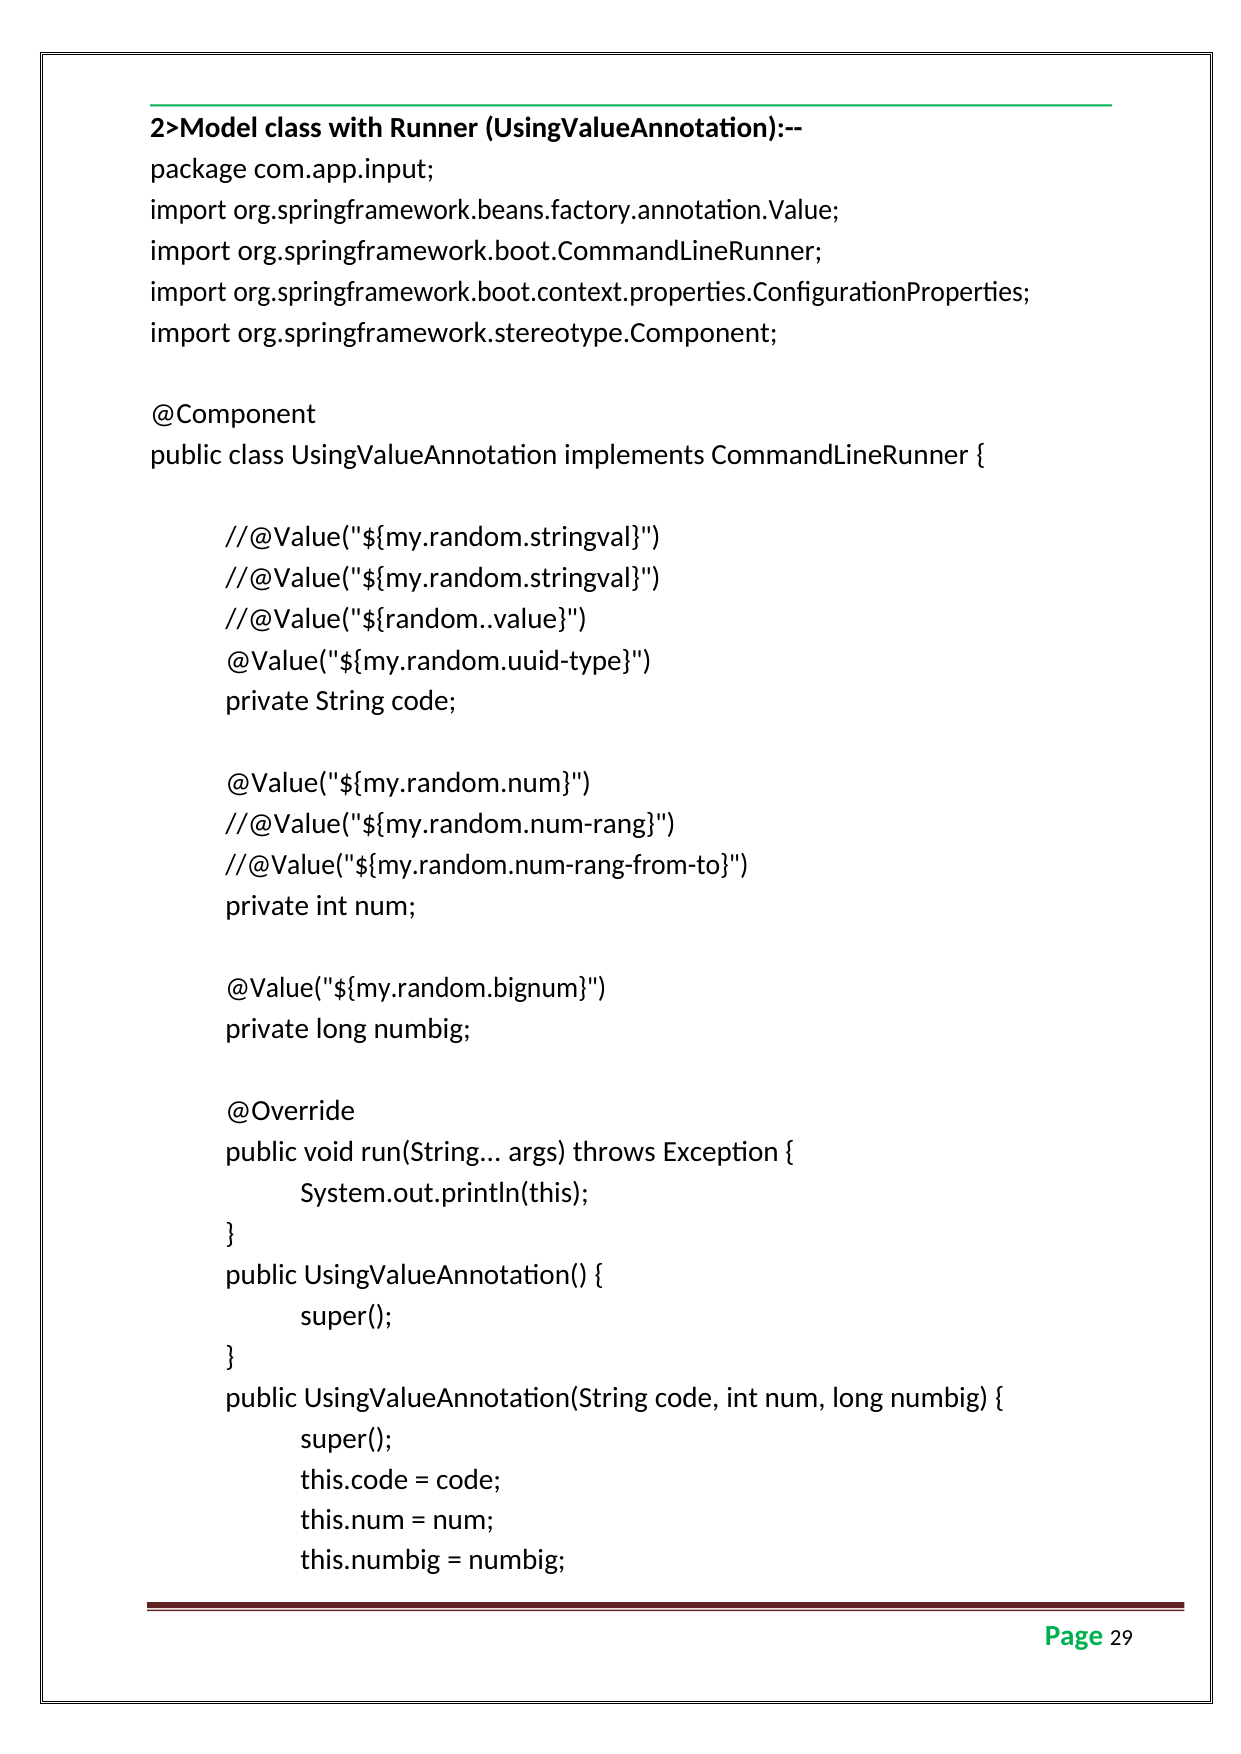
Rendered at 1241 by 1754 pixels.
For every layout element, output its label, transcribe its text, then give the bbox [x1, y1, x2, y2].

text //@Value("${random..value}") @Value("${my.random.uuid-type}") private String code; [225, 601, 663, 718]
subtitle 2>Model class with Runner (UsingValueAnnotation):-- [150, 109, 1210, 144]
text public UsingValueAnnotation() { super(); [225, 1256, 604, 1332]
text } [225, 1215, 1210, 1251]
text @Override [225, 1092, 1210, 1128]
text import org.springframework.beans.factory.annotation.Value; import org.springframework.boot.CommandLineRunner; [150, 191, 864, 267]
text package com.app.input; [150, 150, 1210, 185]
text //@Value("${my.random.stringval}") [225, 518, 1210, 554]
text public UsingValueAnnotation(String code, int num, long numbig) { super(); [225, 1379, 1036, 1456]
text //@Value("${my.random.stringval}") [225, 559, 1210, 595]
text public void run(String... args) throws Exception { System.out.println(this); [225, 1133, 949, 1209]
text //@Value("${my.random.num-rang-from-to}") private int num; [225, 846, 806, 923]
text this.code = code; this.num = num; this.numbig = numbig; [300, 1461, 567, 1577]
text import org.springframework.boot.context.properties.ConfigurationProperties; import org.springframework.stereotype.Component; [150, 273, 1107, 349]
text //@Value("${my.random.num-rang}") [225, 805, 1210, 841]
text @Value("${my.random.num}") [225, 764, 1210, 800]
text public class UsingValueAnnotation implements CommandLineRunner { [150, 436, 1210, 472]
text } [225, 1338, 1210, 1374]
text @Value("${my.random.bignum}") private long numbig; [225, 969, 616, 1046]
text @Component [150, 395, 1210, 431]
